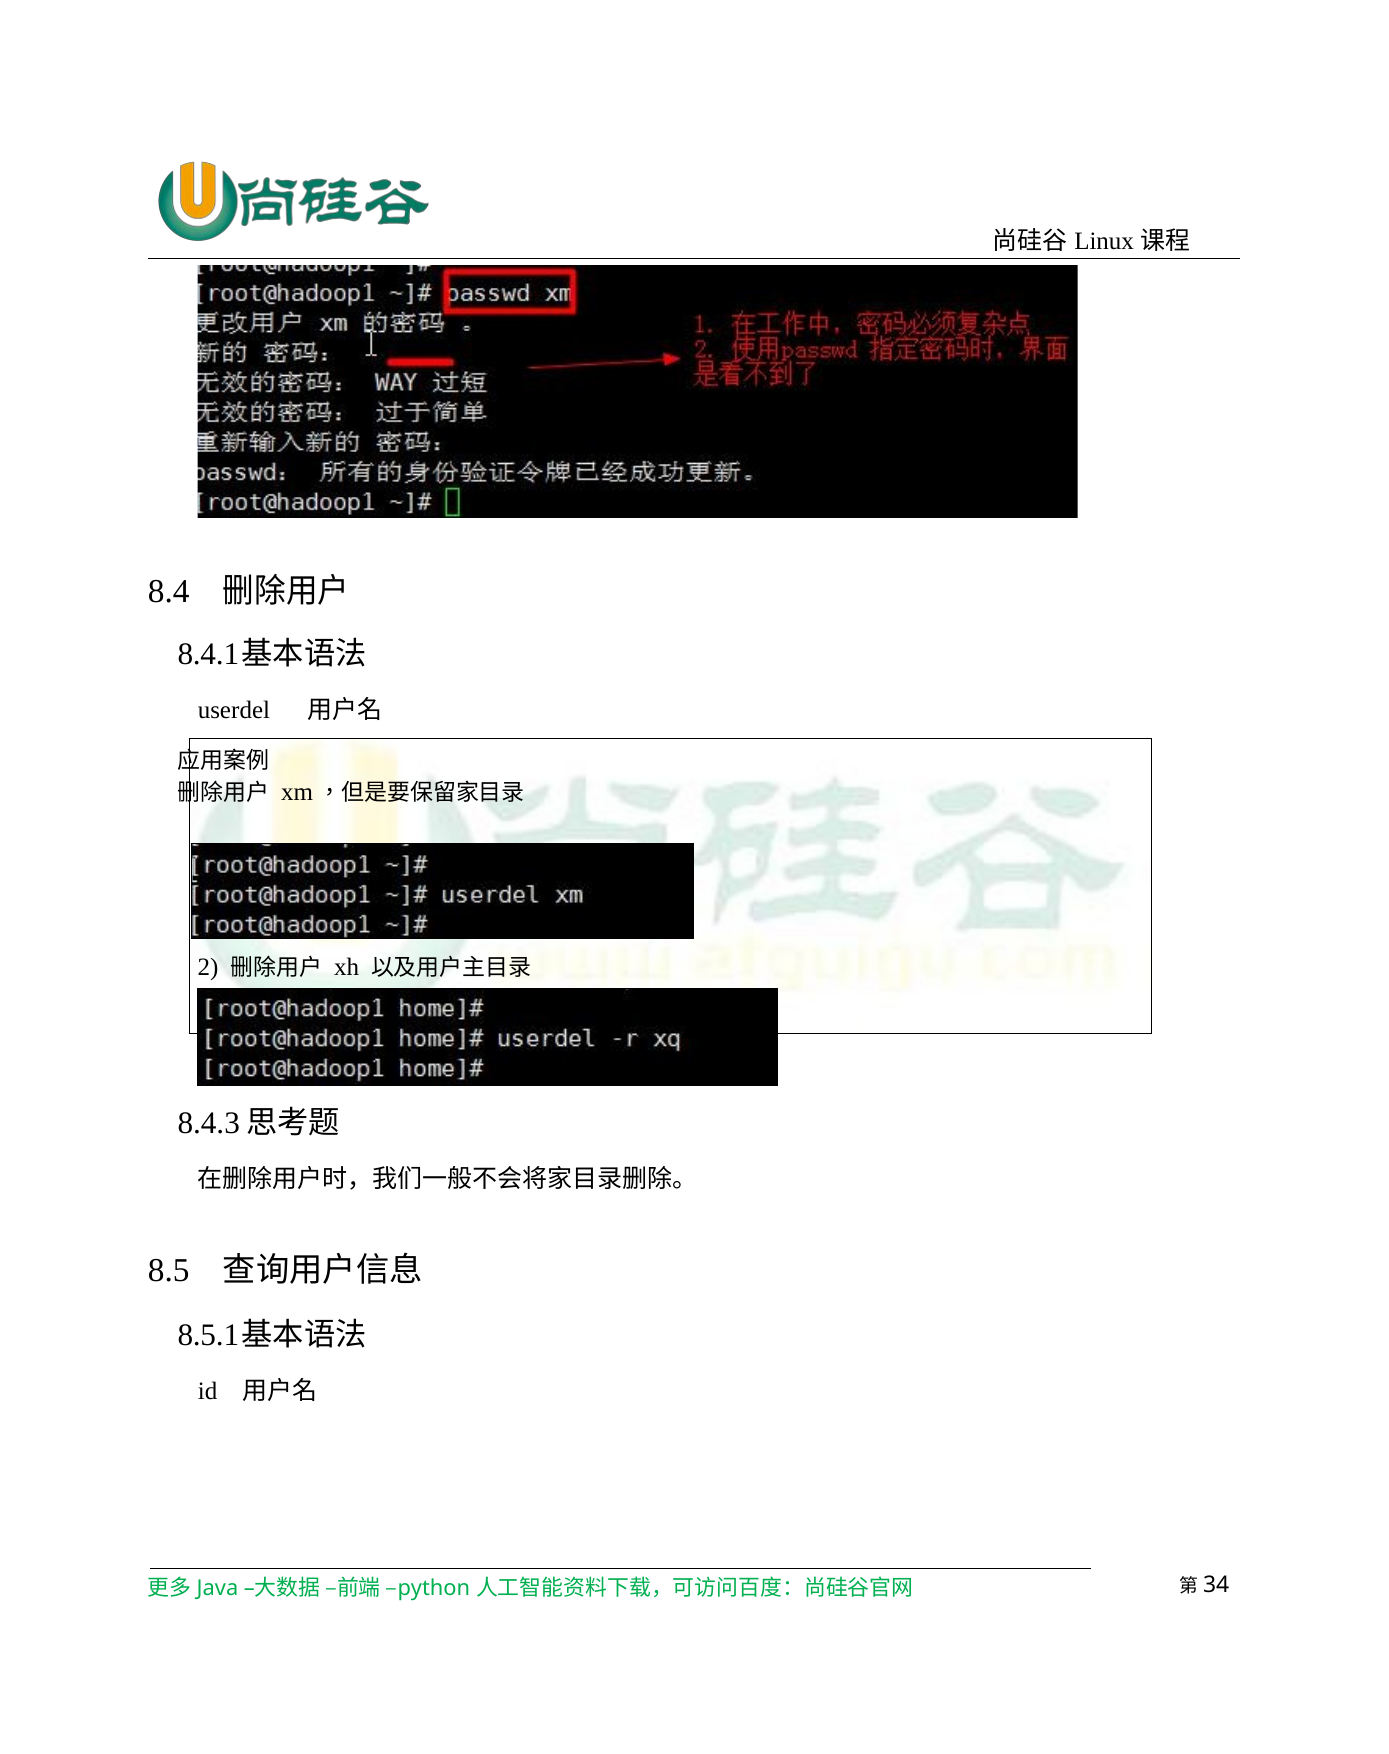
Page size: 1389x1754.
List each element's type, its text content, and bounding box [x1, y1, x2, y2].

subtitle 删除用户 [148, 554, 1338, 614]
picture [147, 153, 436, 249]
subtitle 8.4.3思考题 [177, 729, 1338, 1146]
text id 用户名 [198, 1358, 1338, 1410]
subtitle 基本语法 [177, 1295, 1338, 1358]
text 在删除用户时，我们一般不会将家目录删除。 [198, 1146, 1338, 1198]
picture [197, 265, 1078, 518]
subtitle 查询用户信息 [148, 1226, 1338, 1295]
subtitle 基本语法 [177, 614, 1338, 677]
list userdel 用户名 [198, 677, 1338, 729]
